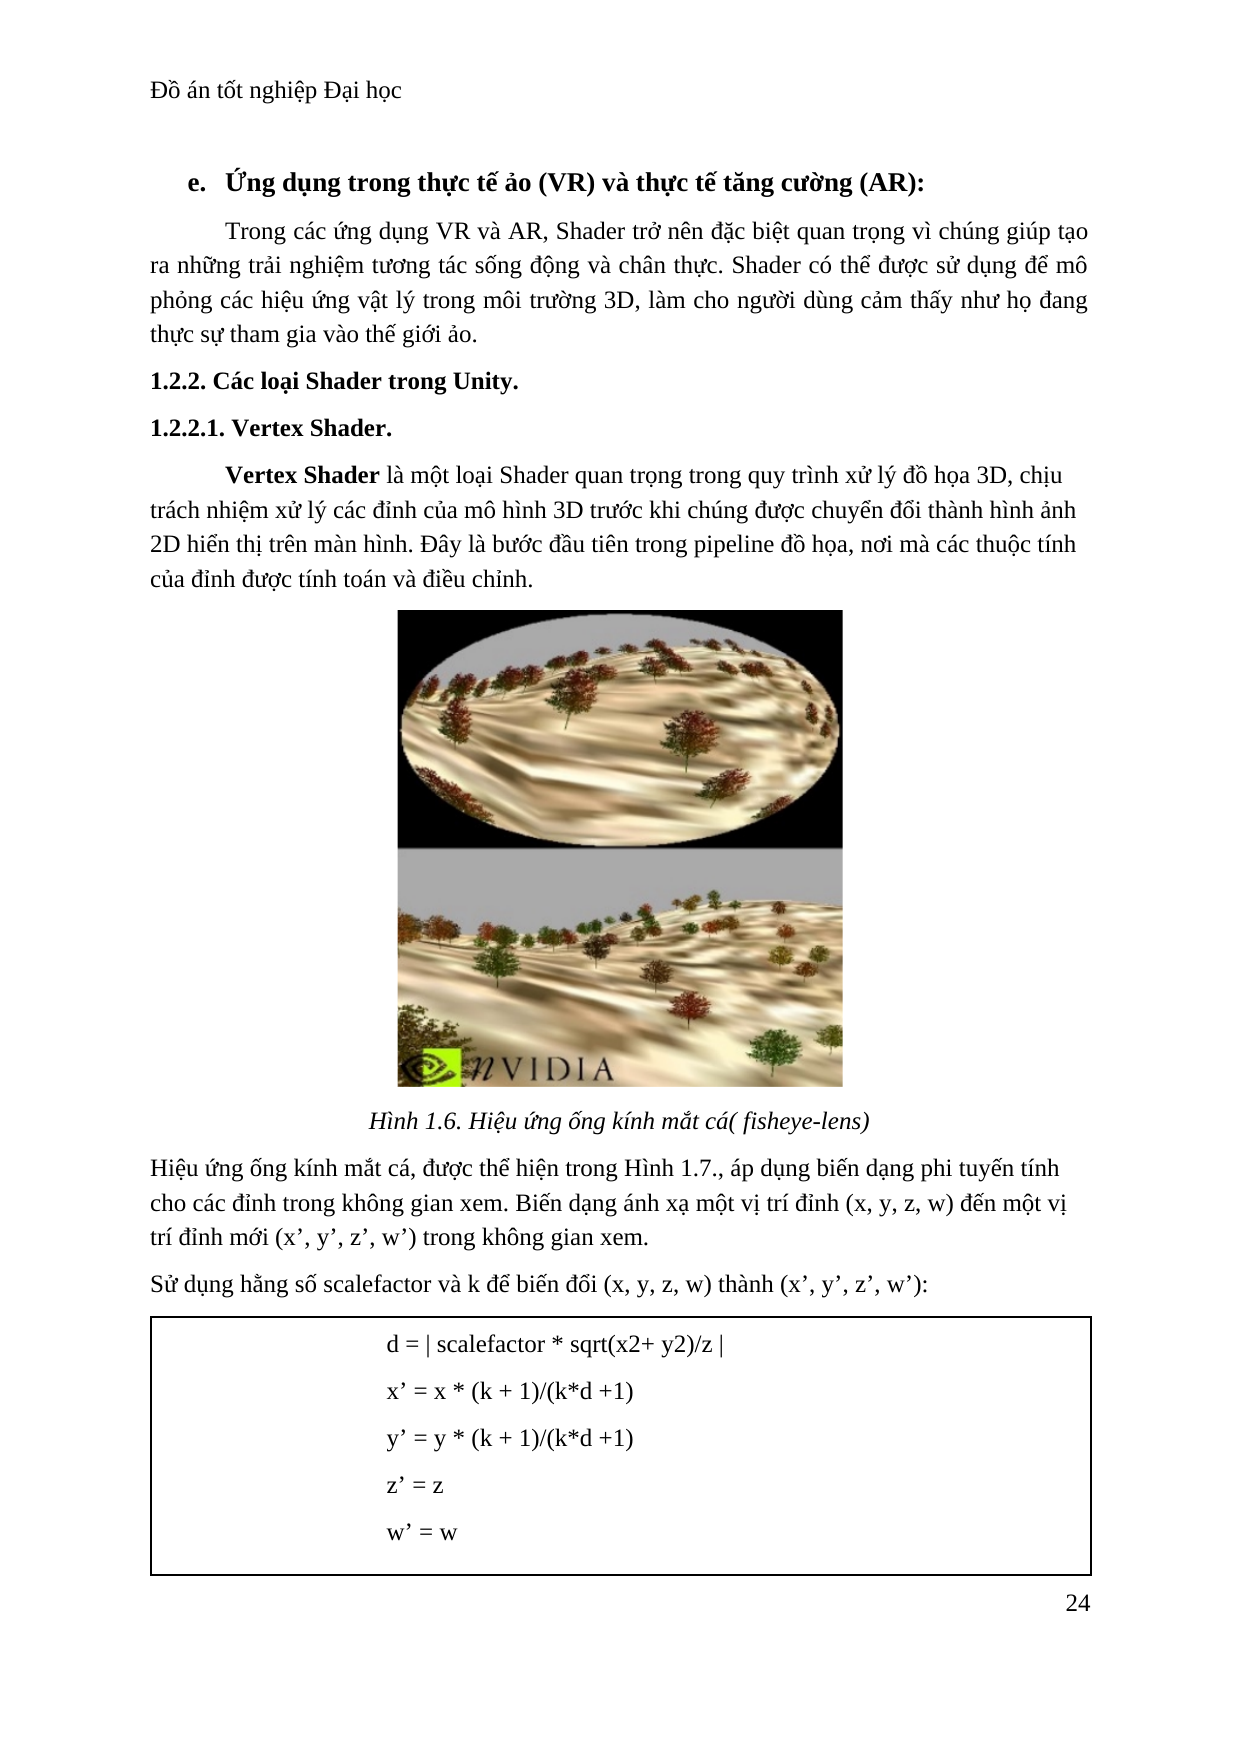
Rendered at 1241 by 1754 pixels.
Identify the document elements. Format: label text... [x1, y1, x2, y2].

subtitle Hình 1.6. Hiệu ứng ống kính mắt cá( fisheye-lens) [150, 1106, 1090, 1135]
subtitle 1.2.2.1. Vertex Shader. [150, 413, 1090, 442]
subtitle 1.2.2. Các loại Shader trong Unity. [150, 366, 1090, 395]
text Hiệu ứng ống kính mắt cá, được thể hiện trong Hình 1.7., áp dụng biến dạng phi tuyến tính cho các đỉnh trong không gian xem. Biến dạng ánh xạ một vị trí đỉnh (x, y, z, w) đến một vị trí đỉnh mới (x’, y’, z’, w’) trong không gian xem. [150, 1153, 1090, 1251]
picture [397, 610, 843, 1089]
text Trong các ứng dụng VR và AR, Shader trở nên đặc biệt quan trọng vì chúng giúp tạo ra những trải nghiệm tương tác sống động và chân thực. Shader có thể được sử dụng để mô phỏng các hiệu ứng vật lý trong môi trường 3D, làm cho người dùng cảm thấy như họ đang thực sự tham gia vào thế giới ảo. [150, 216, 1090, 348]
subtitle Ứng dụng trong thực tế ảo (VR) và thực tế tăng cường (AR): [187, 166, 1090, 197]
text Vertex Shader là một loại Shader quan trọng trong quy trình xử lý đồ họa 3D, chịu trách nhiệm xử lý các đỉnh của mô hình 3D trước khi chúng được chuyển đổi thành hình ảnh 2D hiển thị trên màn hình. Đây là bước đầu tiên trong pipeline đồ họa, nơi mà các thuộc tính của đỉnh được tính toán và điều chỉnh. [150, 460, 1090, 592]
table_header d = | scalefactor * sqrt(x2+ y2)/z | x’ = x * (k + 1)/(k*d +1) y’ = y * (k + 1)/(k*d +1) z’ = z w’ = w [152, 1318, 1090, 1574]
text Sử dụng hằng số scalefactor và k để biến đổi (x, y, z, w) thành (x’, y’, z’, w’): [150, 1269, 1090, 1298]
